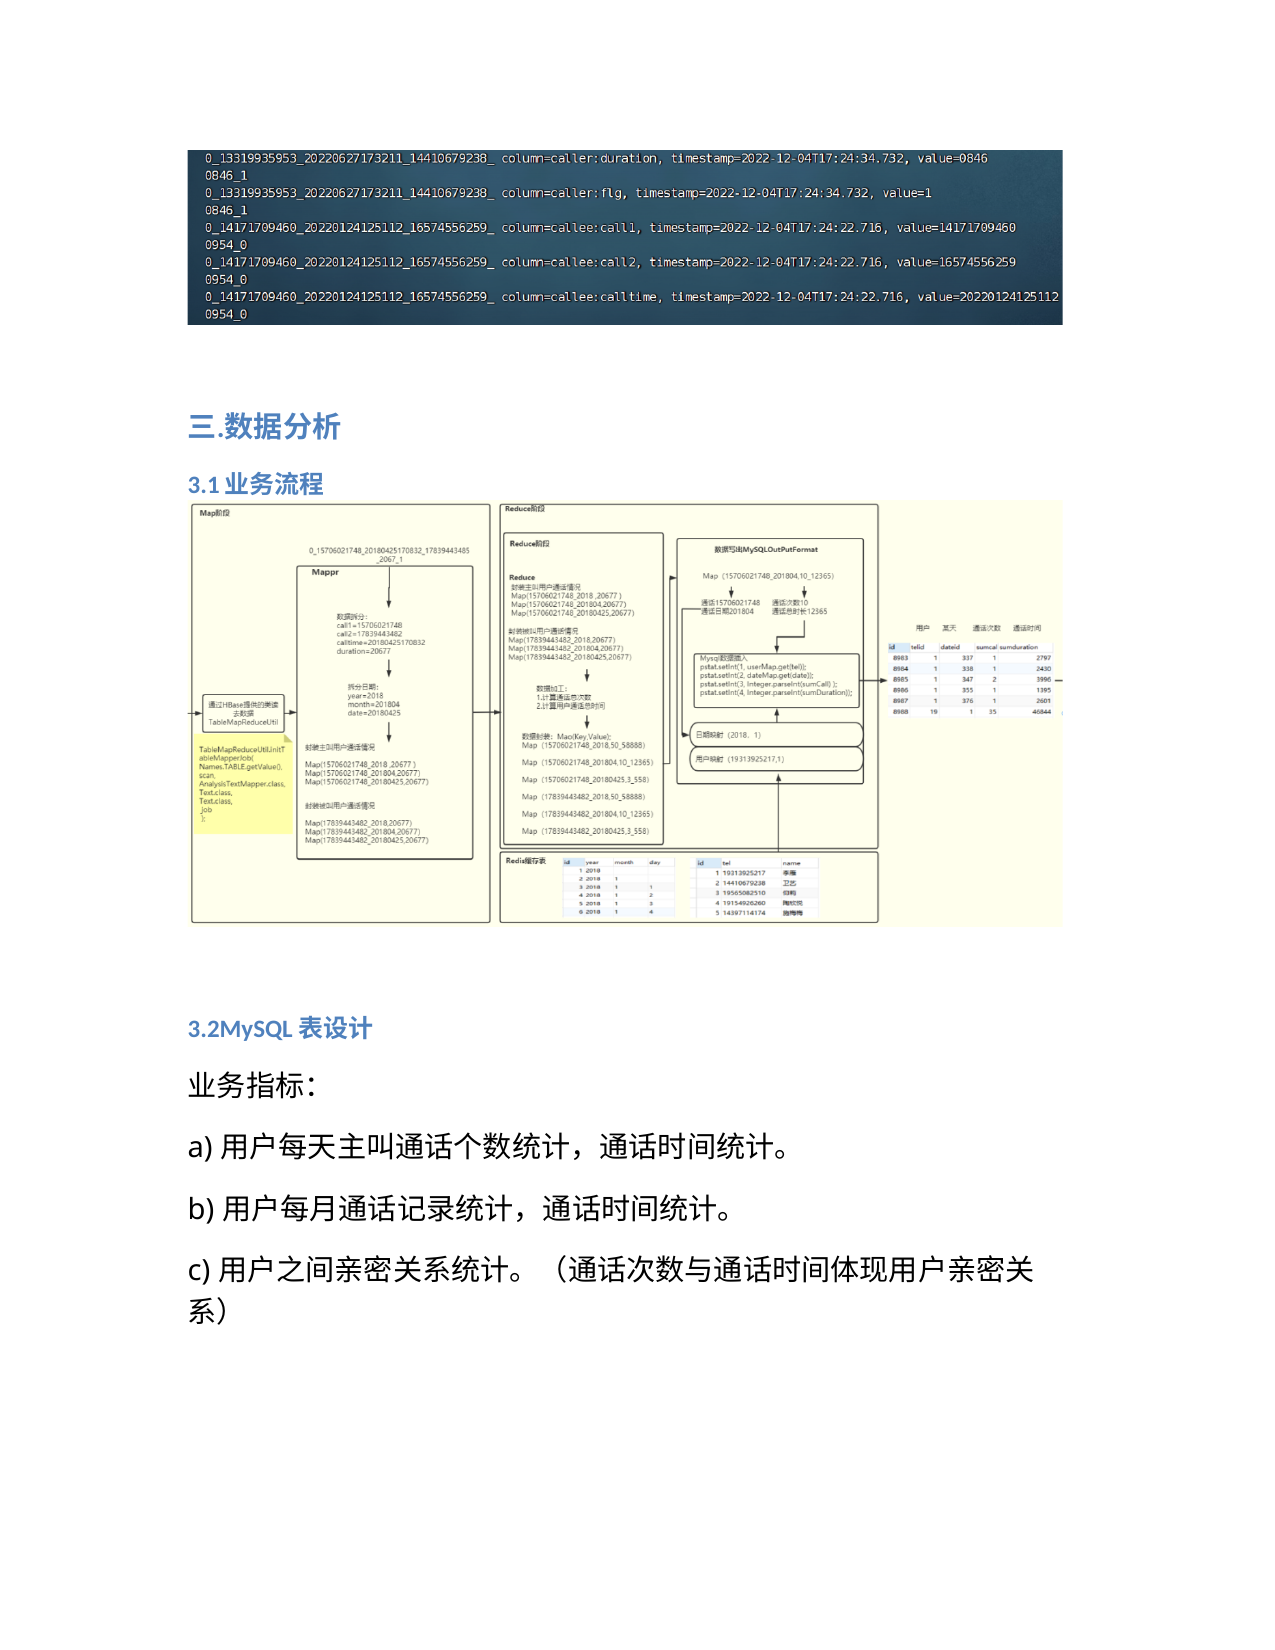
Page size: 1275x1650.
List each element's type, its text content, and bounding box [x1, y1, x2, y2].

subtitle 三.数据分析 [187, 406, 1087, 446]
text 业务指标： [187, 1063, 1087, 1105]
subtitle 3.1业务流程 [187, 467, 1087, 501]
picture [187, 150, 1063, 325]
text c) 用户之间亲密关系统计。（通话次数与通话时间体现用户亲密关系） [187, 1246, 1087, 1331]
picture [187, 500, 1063, 927]
subtitle 3.2MySQL表设计 [187, 1008, 1087, 1044]
text b) 用户每月通话记录统计，通话时间统计。 [187, 1185, 1087, 1228]
text a) 用户每天主叫通话个数统计，通话时间统计。 [187, 1124, 1087, 1166]
